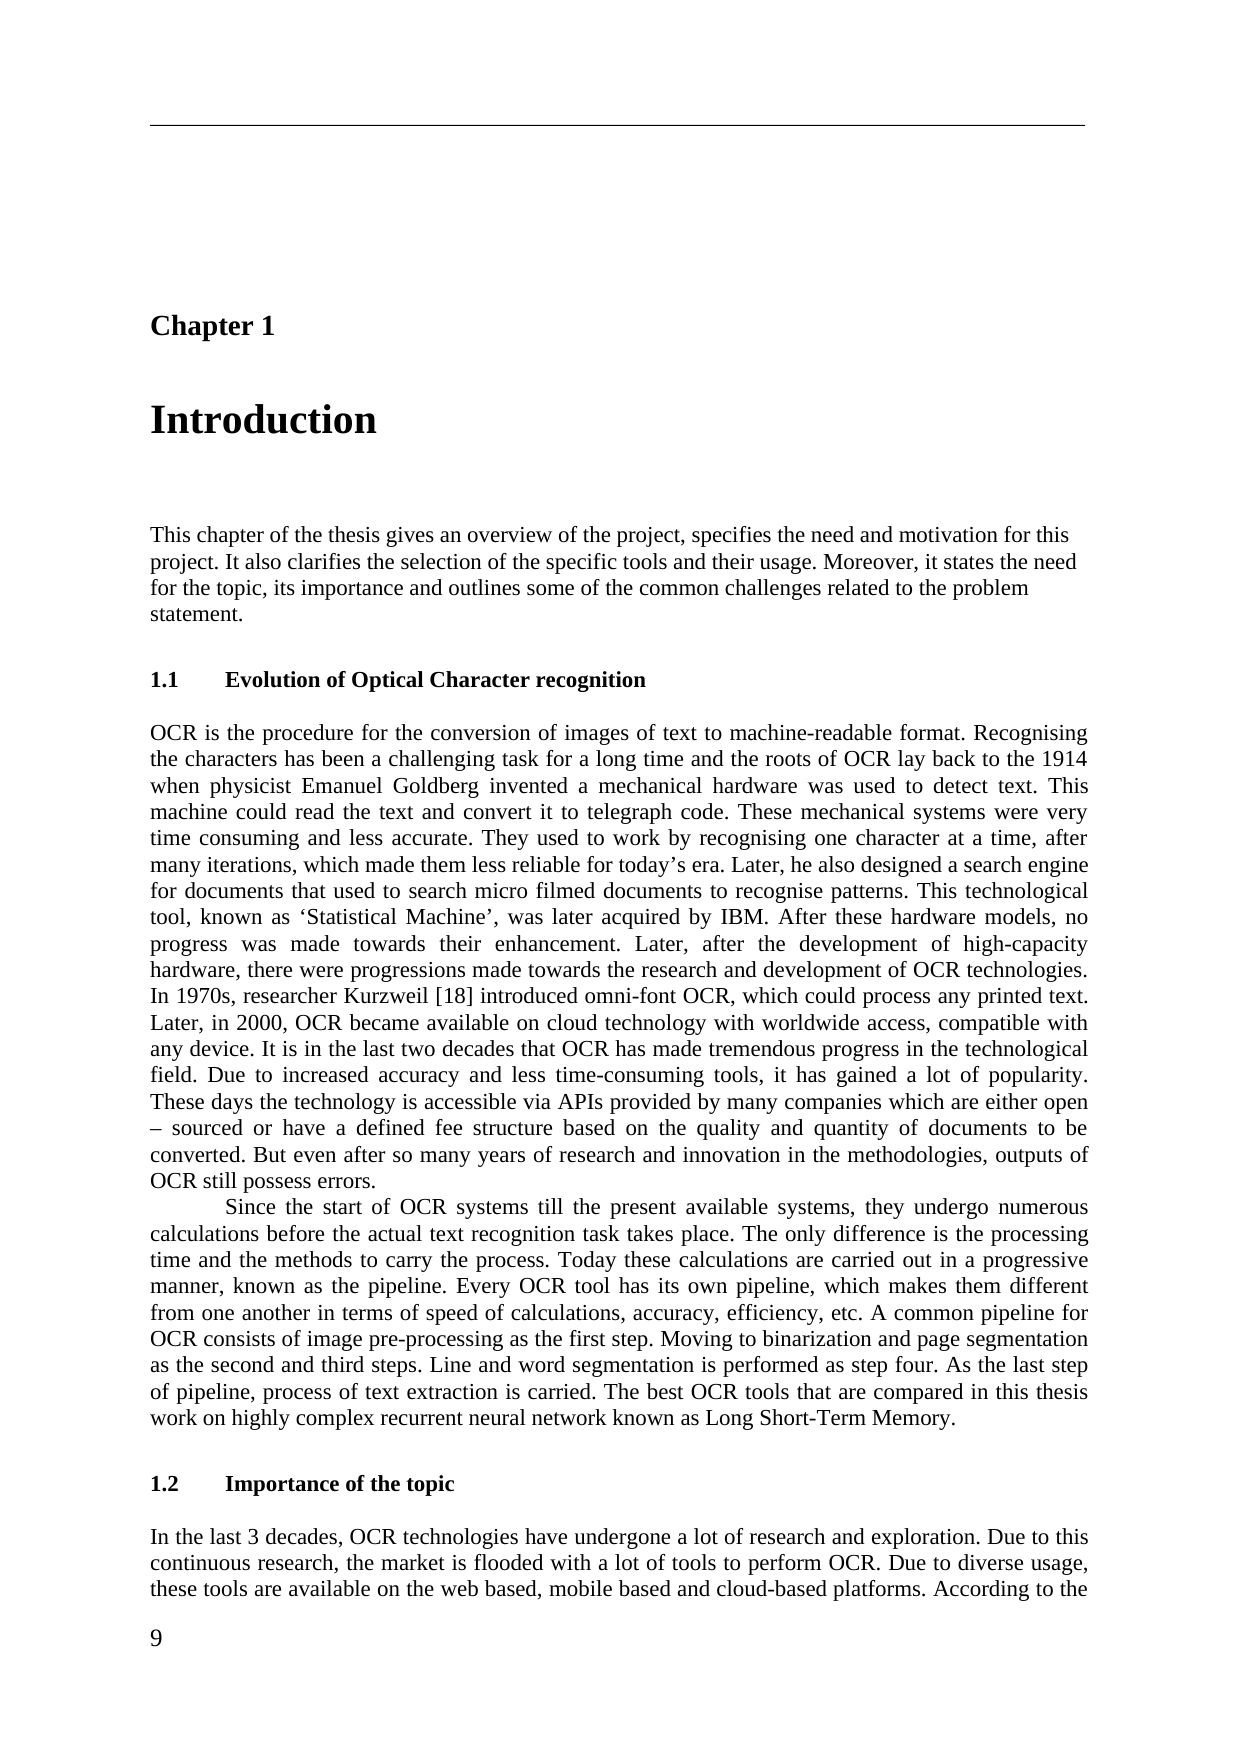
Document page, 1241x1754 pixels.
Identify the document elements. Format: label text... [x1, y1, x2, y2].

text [150, 1523, 1090, 1602]
text 1.1 Evolution of Optical Character recognition [150, 666, 1090, 693]
text This chapter of the thesis gives an overview of the project, specifies the need and motivation for this project. It also clarifies the selection of the specific tools and their usage. Moreover, it states the need for the topic, its importance and outlines some of the common challenges related to the problem statement. [150, 521, 1090, 627]
text OCR is the procedure for the conversion of images of text to machine-readable format. Recognising the characters has been a challenging task for a long time and the roots of OCR lay back to the 1914 when physicist Emanuel Goldberg invented a mechanical hardware was used to detect text. This machine could read the text and convert it to telegraph code. These mechanical systems were very time consuming and less accurate. They used to work by recognising one character at a time, after many iterations, which made them less reliable for today’s era. Later, he also designed a search engine for documents that used to search micro filmed documents to recognise patterns. This technological tool, known as ‘Statistical Machine’, was later acquired by IBM. After these hardware models, no progress was made towards their enhancement. Later, after the development of high-capacity hardware, there were progressions made towards the research and development of OCR technologies. In 1970s, researcher Kurzweil [18] introduced omni-font OCR, which could process any printed text. Later, in 2000, OCR became available on cloud technology with worldwide access, compatible with any device. It is in the last two decades that OCR has made tremendous progress in the technological field. Due to increased accuracy and less time-consuming tools, it has gained a lot of popularity. These days the technology is accessible via APIs provided by many companies which are either open – sourced or have a defined fee structure based on the quality and quantity of documents to be converted. But even after so many years of research and innovation in the methodologies, outputs of OCR still possess errors. [150, 719, 1090, 1193]
text Chapter 1 [150, 308, 1090, 342]
text Since the start of OCR systems till the present available systems, they undergo numerous calculations before the actual text recognition task takes place. The only difference is the processing time and the methods to carry the process. Today these calculations are carried out in a progressive manner, known as the pipeline. Every OCR tool has its own pipeline, which makes them different from one another in terms of speed of calculations, accuracy, efficiency, etc. A common pipeline for OCR consists of image pre-processing as the first step. Moving to binarization and page segmentation as the second and third steps. Line and word segmentation is performed as step four. As the last step of pipeline, process of text extraction is carried. The best OCR tools that are compared in this thesis work on highly complex recurrent neural network known as Long Short-Term Memory. [150, 1193, 1090, 1431]
text Introduction [150, 394, 1090, 442]
text 1.2 Importance of the topic [150, 1470, 1090, 1496]
